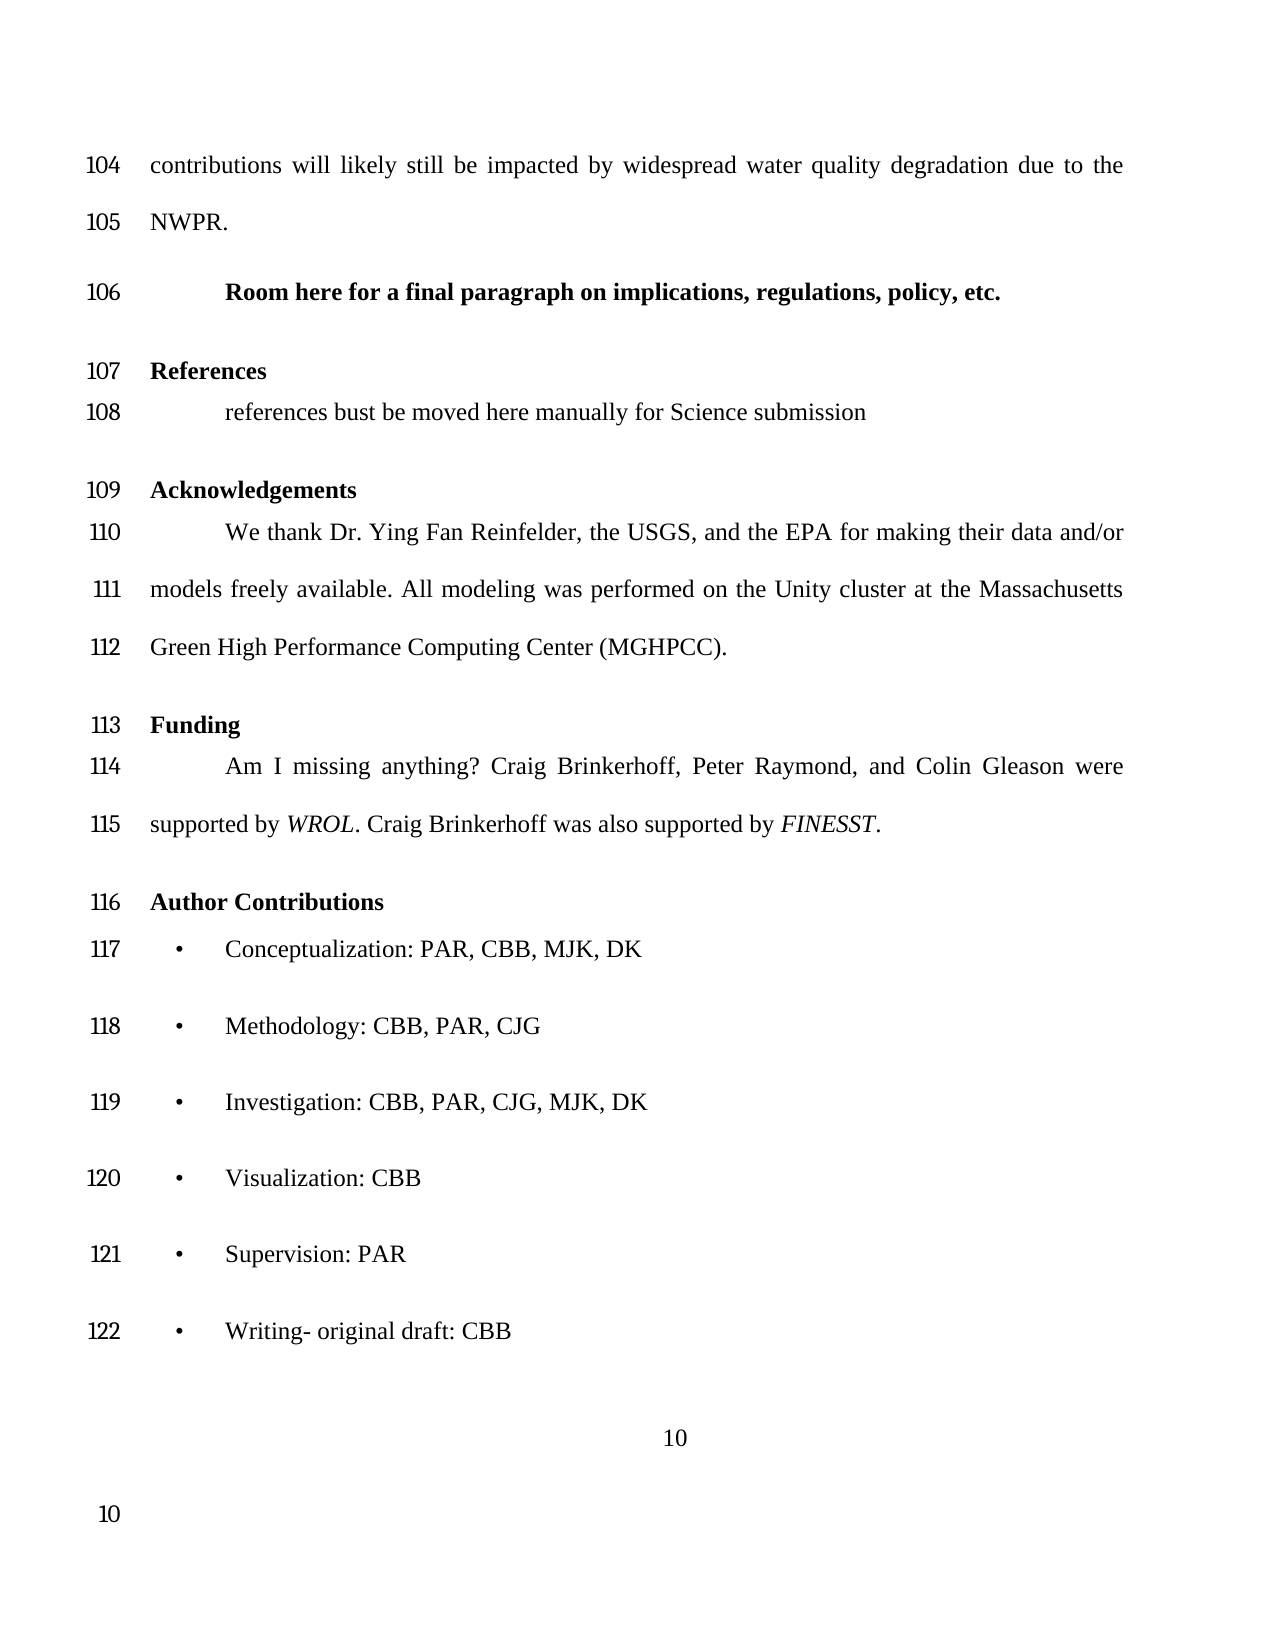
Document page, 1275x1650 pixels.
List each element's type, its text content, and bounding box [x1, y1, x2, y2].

subtitle References [150, 356, 1125, 384]
text references bust be moved here manually for Science submission [150, 397, 1125, 426]
list Conceptualization: PAR, CBB, MJK, DK [175, 934, 1125, 963]
subtitle Funding [150, 710, 1125, 739]
subtitle Acknowledgements [150, 475, 1125, 504]
text Am I missing anything? Craig Brinkerhoff, Peter Raymond, and Colin Gleason were supported by WROL. Craig Brinkerhoff was also supported by FINESST. [150, 751, 1125, 837]
subtitle Author Contributions [150, 887, 1125, 916]
list Visualization: CBB [175, 1163, 1125, 1192]
list Supervision: PAR [175, 1239, 1125, 1268]
list Methodology: CBB, PAR, CJG [175, 1011, 1125, 1039]
list Investigation: CBB, PAR, CJG, MJK, DK [175, 1087, 1125, 1116]
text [150, 150, 1125, 236]
list Writing- original draft: CBB [175, 1316, 1125, 1344]
text Room here for a final paragraph on implications, regulations, policy, etc. [150, 277, 1125, 306]
text We thank Dr. Ying Fan Reinfelder, the USGS, and the EPA for making their data and/or models freely available. All modeling was performed on the Unity cluster at the Massachusetts Green High Performance Computing Center (MGHPCC). [150, 517, 1125, 660]
